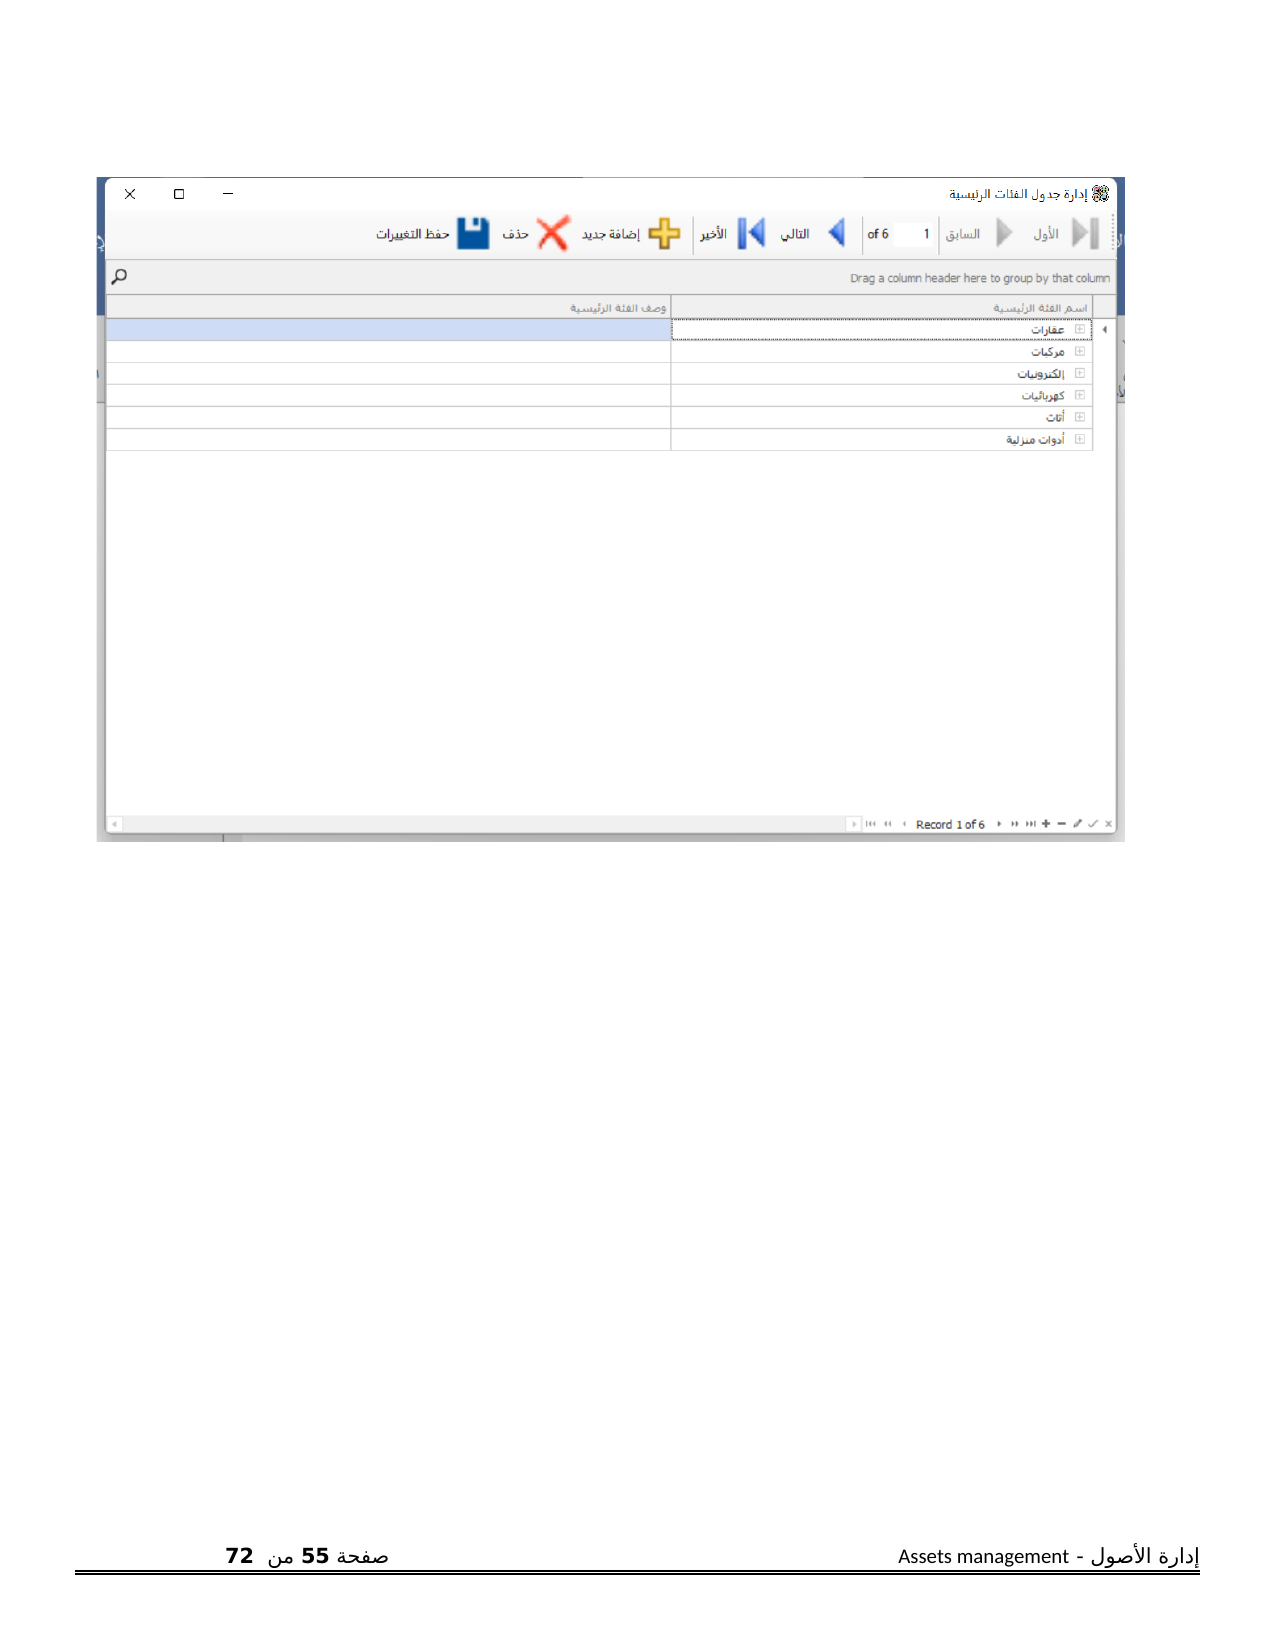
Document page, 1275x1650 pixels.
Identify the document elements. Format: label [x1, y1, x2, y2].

picture [96, 177, 1125, 842]
